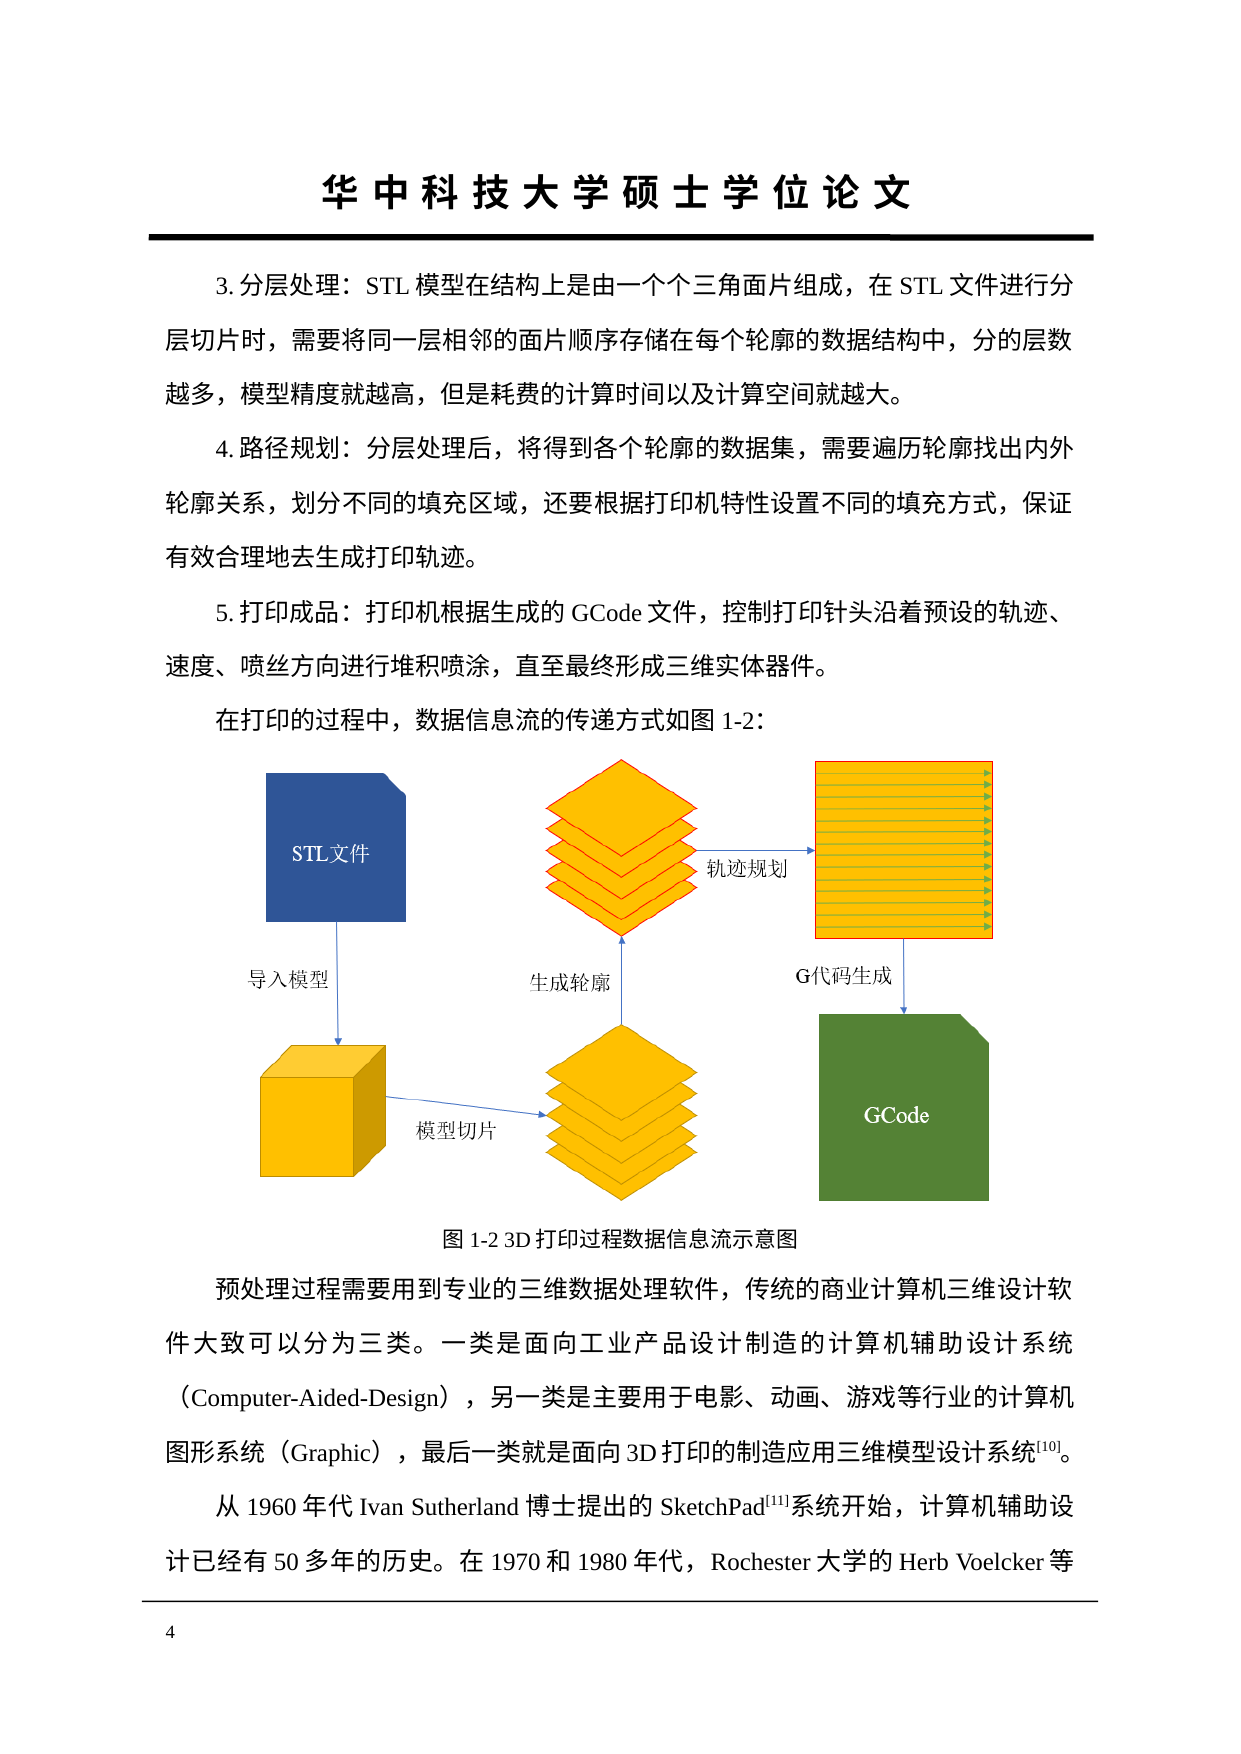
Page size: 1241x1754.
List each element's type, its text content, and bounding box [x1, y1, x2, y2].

text 预处理过程需要用到专业的三维数据处理软件，传统的商业计算机三维设计软件大致可以分为三类。一类是面向工业产品设计制造的计算机辅助设计系统（Computer-Aided-Design），另一类是主要用于电影、动画、游戏等行业的计算机图形系统（Graphic），最后一类就是面向3D打印的制造应用三维模型设计系统[10]。 [165, 1269, 1075, 1468]
picture [245, 755, 995, 1208]
list 路径规划：分层处理后，将得到各个轮廓的数据集，需要遍历轮廓找出内外轮廓关系，划分不同的填充区域，还要根据打印机特性设置不同的填充方式，保证有效合理地去生成打印轨迹。 [165, 429, 1075, 574]
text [165, 1487, 1075, 1577]
list 分层处理：STL模型在结构上是由一个个三角面片组成，在STL文件进行分层切片时，需要将同一层相邻的面片顺序存储在每个轮廓的数据结构中，分的层数越多，模型精度就越高，但是耗费的计算时间以及计算空间就越大。 [165, 266, 1075, 411]
text 在打印的过程中，数据信息流的传递方式如图 1-2： [165, 701, 1075, 737]
list 打印成品：打印机根据生成的GCode文件，控制打印针头沿着预设的轨迹、速度、喷丝方向进行堆积喷涂，直至最终形成三维实体器件。 [165, 592, 1075, 683]
text 图 1-2 3D打印过程数据信息流示意图 [165, 1222, 1075, 1253]
